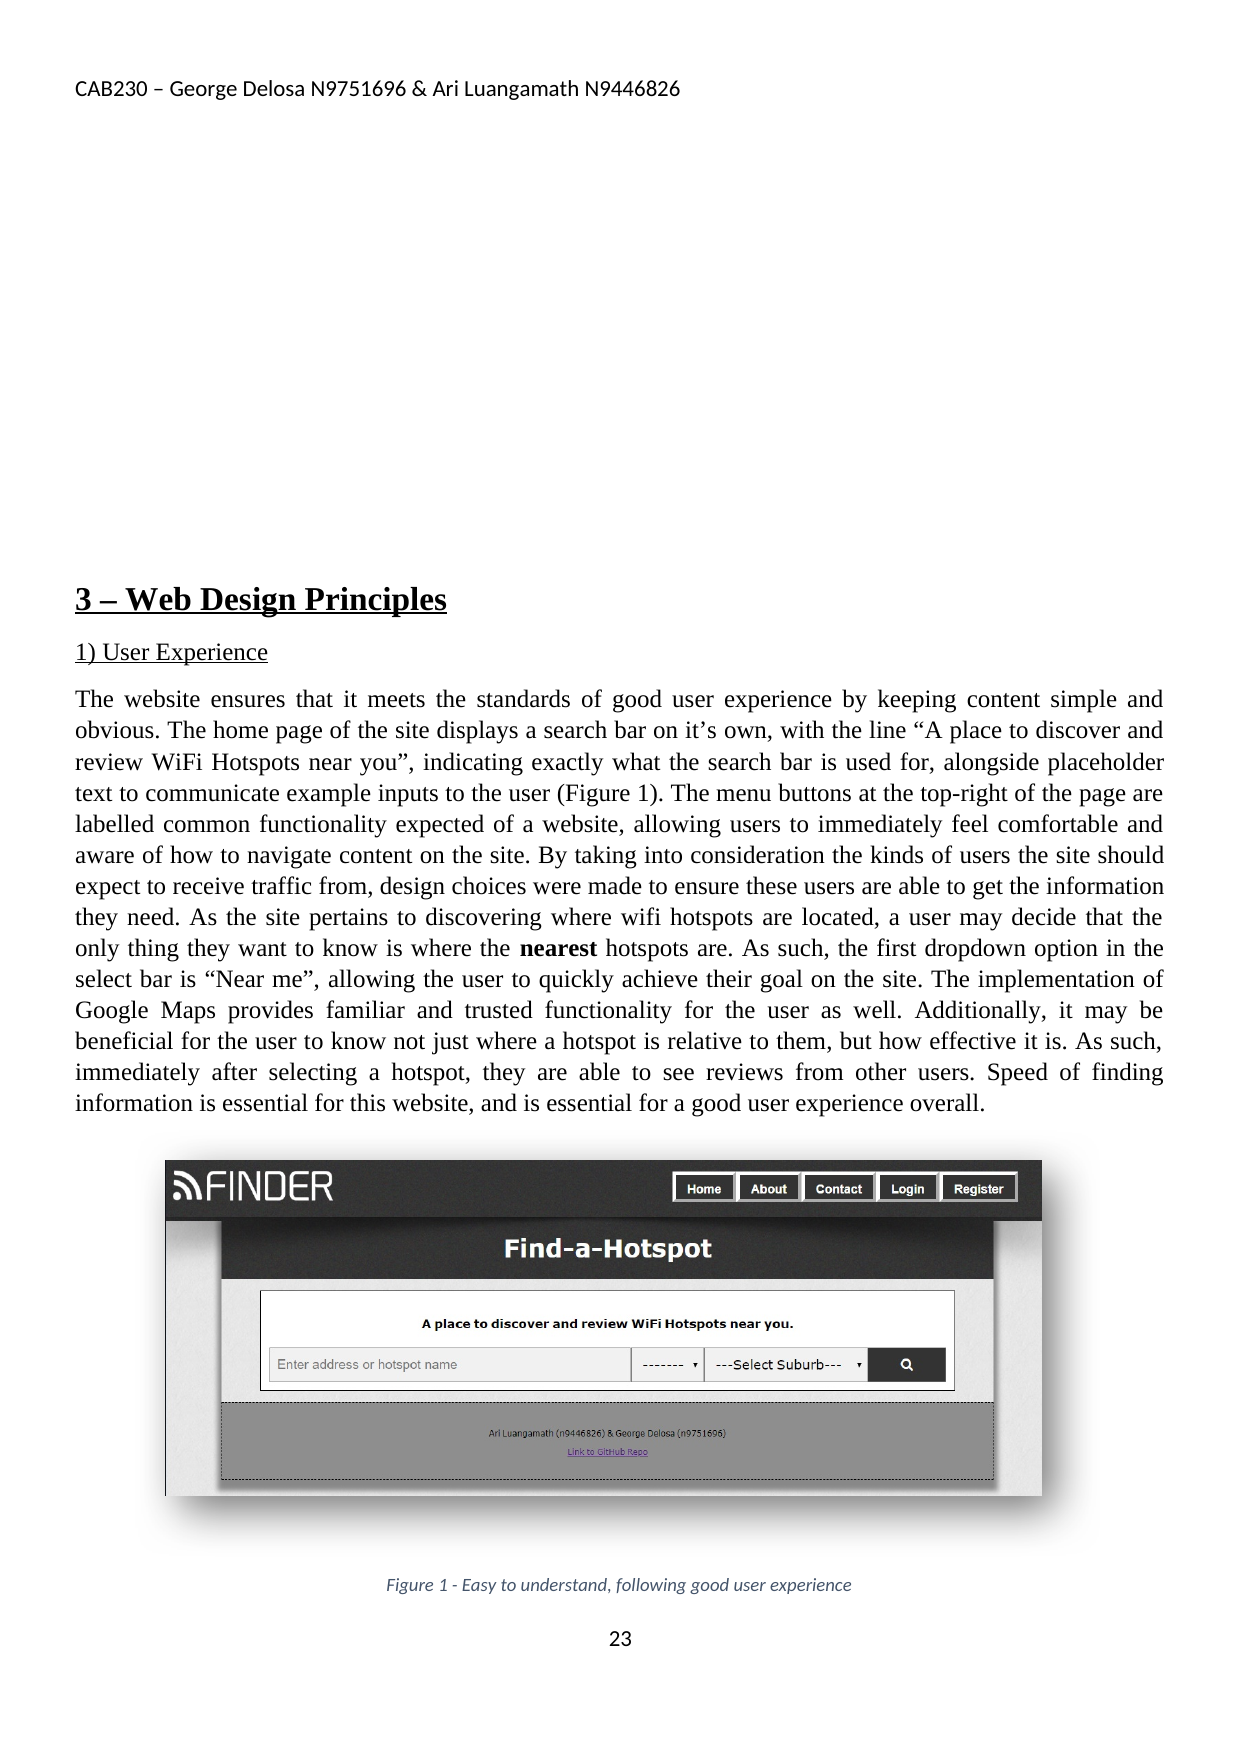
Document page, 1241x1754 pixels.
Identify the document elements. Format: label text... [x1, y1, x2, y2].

text 1) User Experience [75, 637, 1165, 666]
text 3 – Web Design Principles [75, 579, 1165, 617]
text The website ensures that it meets the standards of good user experience by keeping content simple and obvious. The home page of the site displays a search bar on it’s own, with the line “A place to discover and review WiFi Hotspots near you”, indicating exactly what the search bar is used for, alongside placeholder text to communicate example inputs to the user (Figure 1). The menu buttons at the top-right of the page are labelled common functionality expected of a website, allowing users to immediately feel comfortable and aware of how to navigate content on the site. By taking into consideration the kinds of users the site should expect to receive traffic from, design choices were made to ensure these users are able to get the information they need. As the site pertains to discovering where wifi hotspots are located, a user may decide that the only thing they want to know is where the nearest hotspots are. As such, the first dropdown option in the select bar is “Near me”, allowing the user to quickly achieve their goal on the site. The implementation of Google Maps provides familiar and trusted functionality for the user as well. Additionally, it may be beneficial for the user to know not just where a hotspot is relative to them, but how effective it is. As such, immediately after selecting a hotspot, they are able to see reviews from other users. Speed of finding information is essential for this website, and is essential for a good user experience overall. [75, 684, 1165, 1117]
picture [165, 1160, 1042, 1496]
